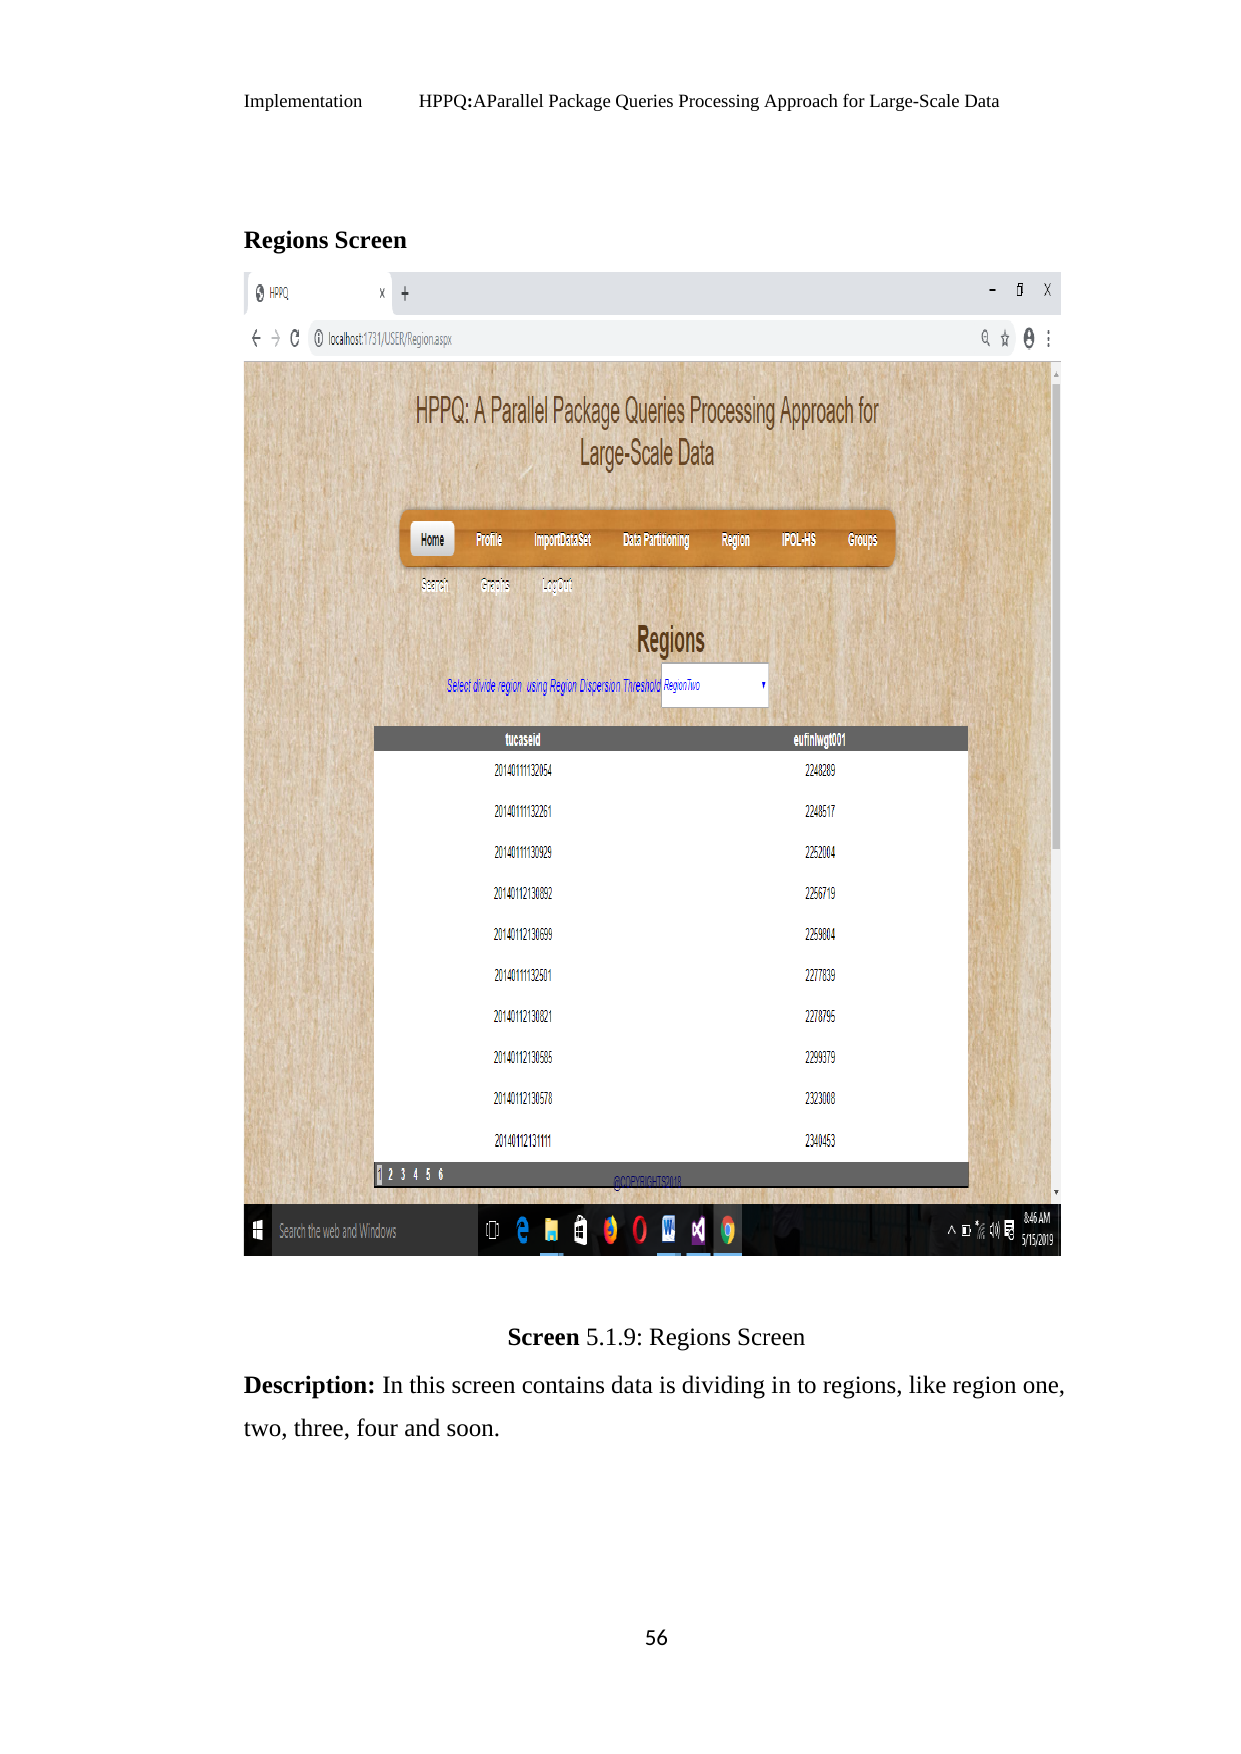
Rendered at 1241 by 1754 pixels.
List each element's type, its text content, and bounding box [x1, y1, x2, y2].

text Screen 5.1.9: Regions Screen [244, 1322, 1069, 1351]
text Description: In this screen contains data is dividing in to regions, like region one, two, three, four and soon. [244, 1370, 1069, 1442]
picture [243, 272, 1061, 1256]
text Regions Screen [244, 225, 1069, 254]
